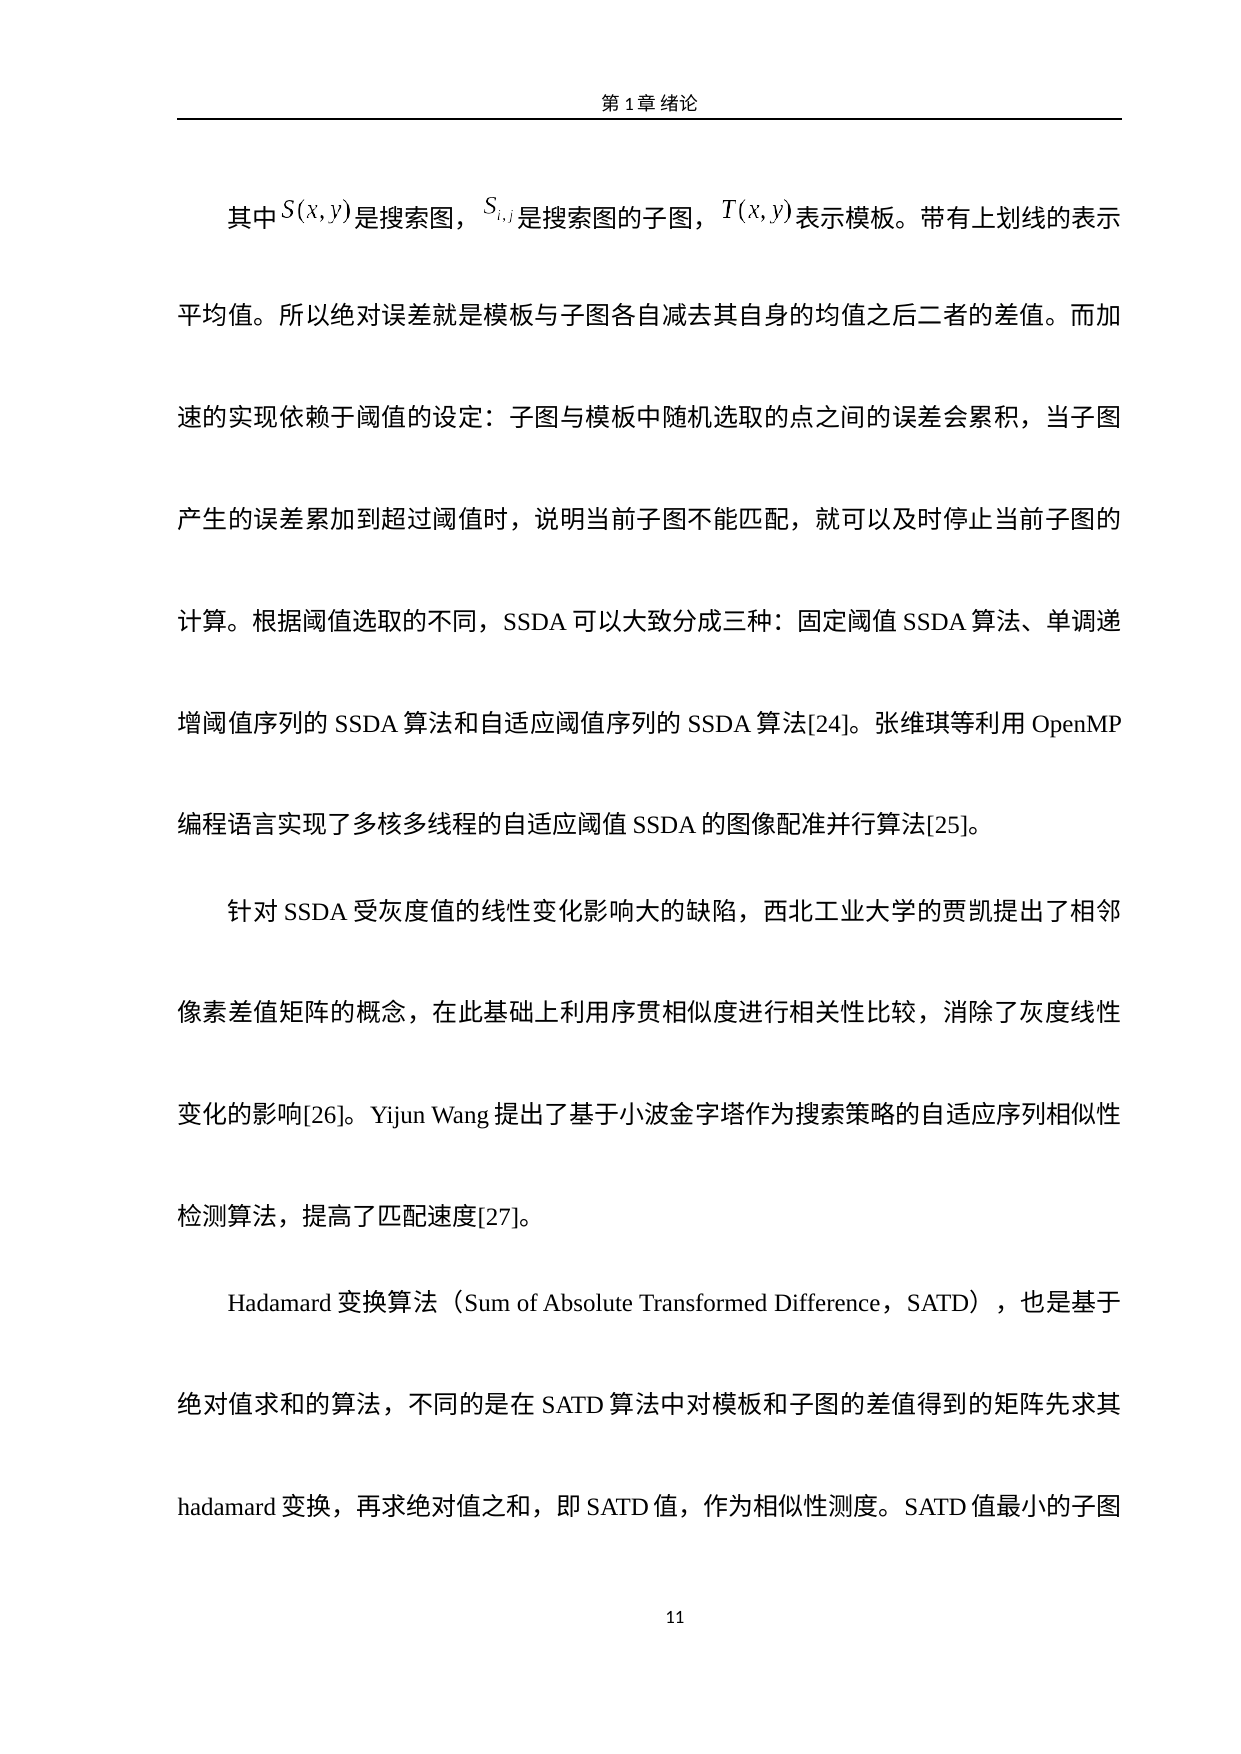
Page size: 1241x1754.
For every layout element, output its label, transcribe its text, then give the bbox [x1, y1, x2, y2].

text 其中是搜索图，是搜索图的子图，表示模板。带有上划线的表示平均值。所以绝对误差就是模板与子图各自减去其自身的均值之后二者的差值。而加速的实现依赖于阈值的设定：子图与模板中随机选取的点之间的误差会累积，当子图产生的误差累加到超过阈值时，说明当前子图不能匹配，就可以及时停止当前子图的计算。根据阈值选取的不同，SSDA可以大致分成三种：固定阈值SSDA算法、单调递增阈值序列的SSDA算法和自适应阈值序列的SSDA算法[24]。张维琪等利用OpenMP编程语言实现了多核多线程的自适应阈值SSDA的图像配准并行算法[25]。 [177, 178, 1122, 857]
text 针对SSDA受灰度值的线性变化影响大的缺陷，西北工业大学的贾凯提出了相邻像素差值矩阵的概念，在此基础上利用序贯相似度进行相关性比较，消除了灰度线性变化的影响[26]。Yijun Wang提出了基于小波金字塔作为搜索策略的自适应序列相似性检测算法，提高了匹配速度[27]。 [177, 875, 1122, 1249]
